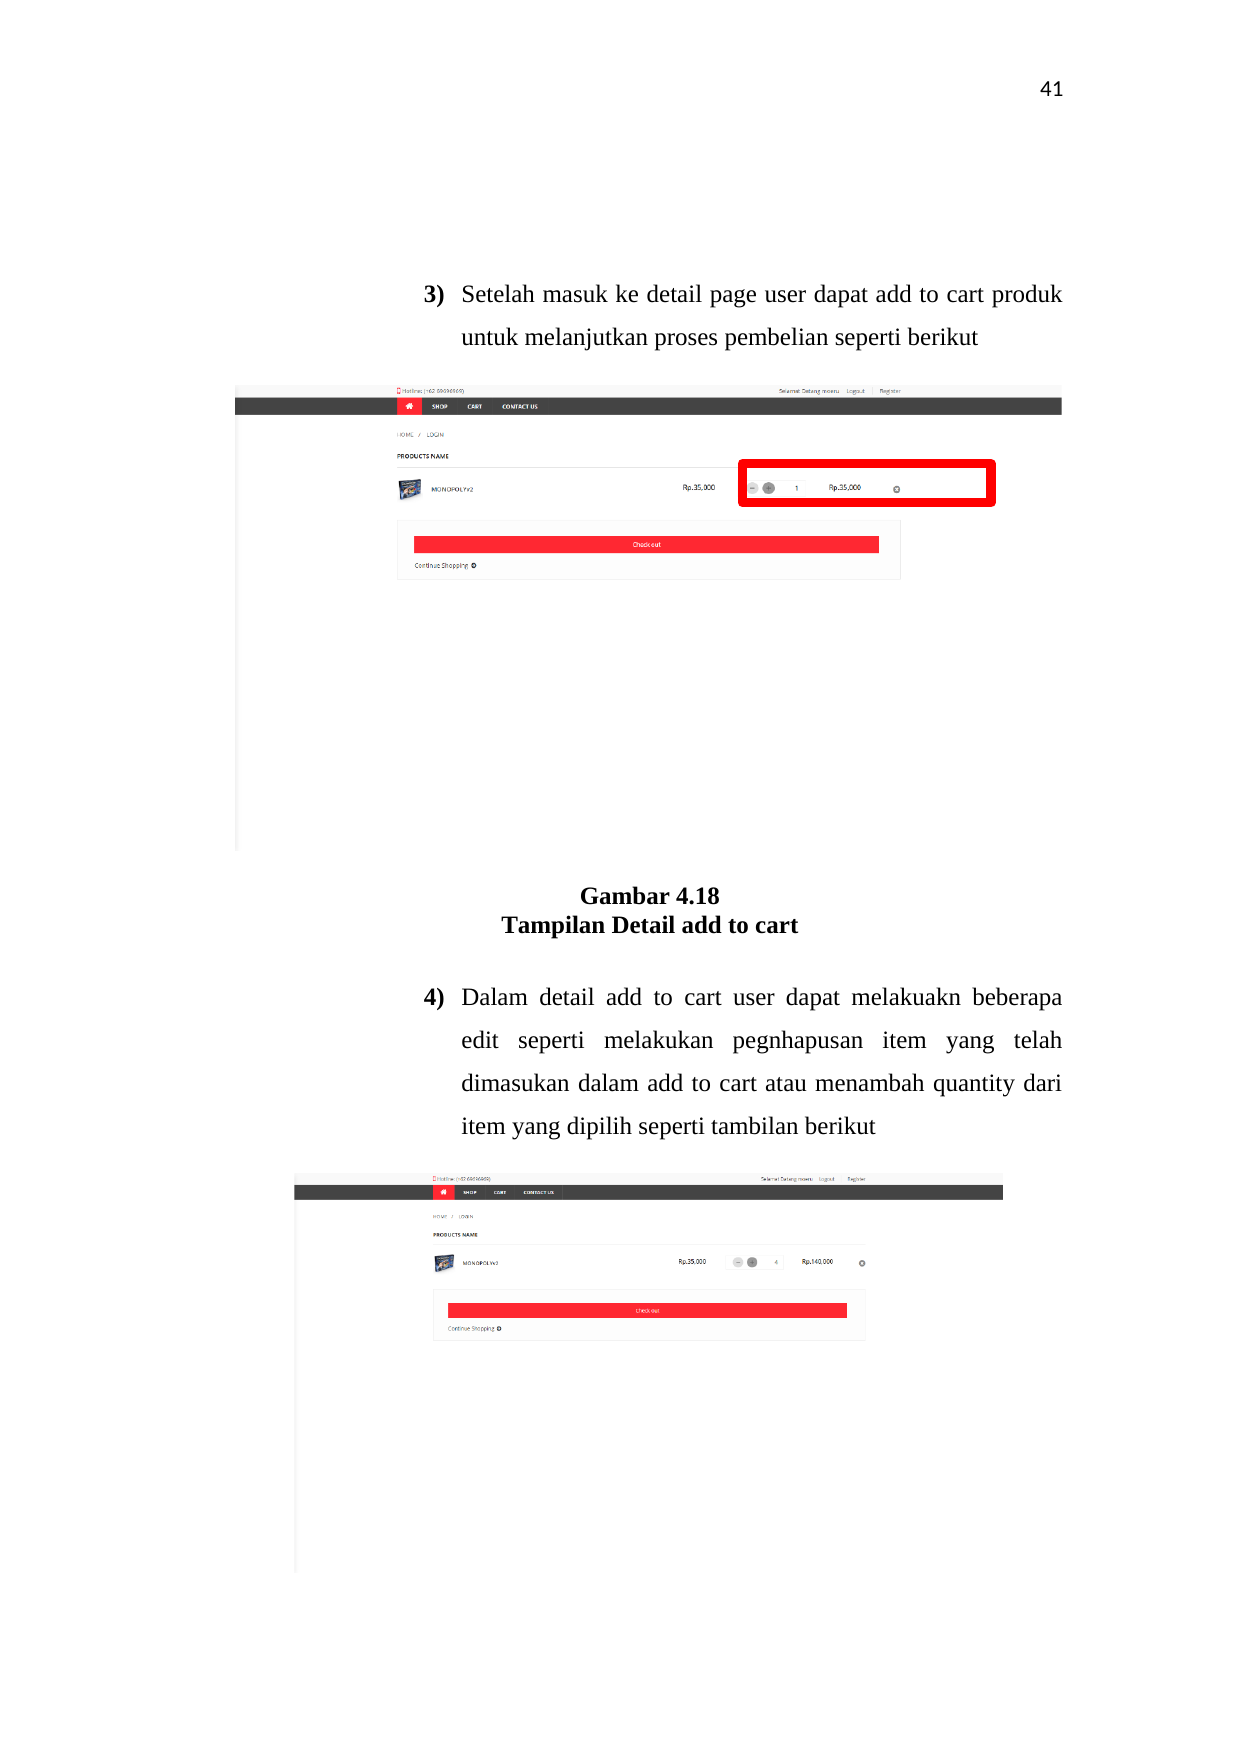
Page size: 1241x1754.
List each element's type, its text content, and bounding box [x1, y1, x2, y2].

picture [235, 385, 1062, 851]
text Tampilan Detail add to cart [236, 910, 1063, 939]
list Setelah masuk ke detail page user dapat add to cart produk untuk melanjutkan proses pembelian seperti berikut [424, 279, 1063, 351]
picture [294, 1173, 1003, 1573]
list Dalam detail add to cart user dapat melakuakn beberapa edit seperti melakukan pegnhapusan item yang telah dimasukan dalam add to cart atau menambah quantity dari item yang dipilih seperti tambilan berikut [424, 982, 1063, 1140]
